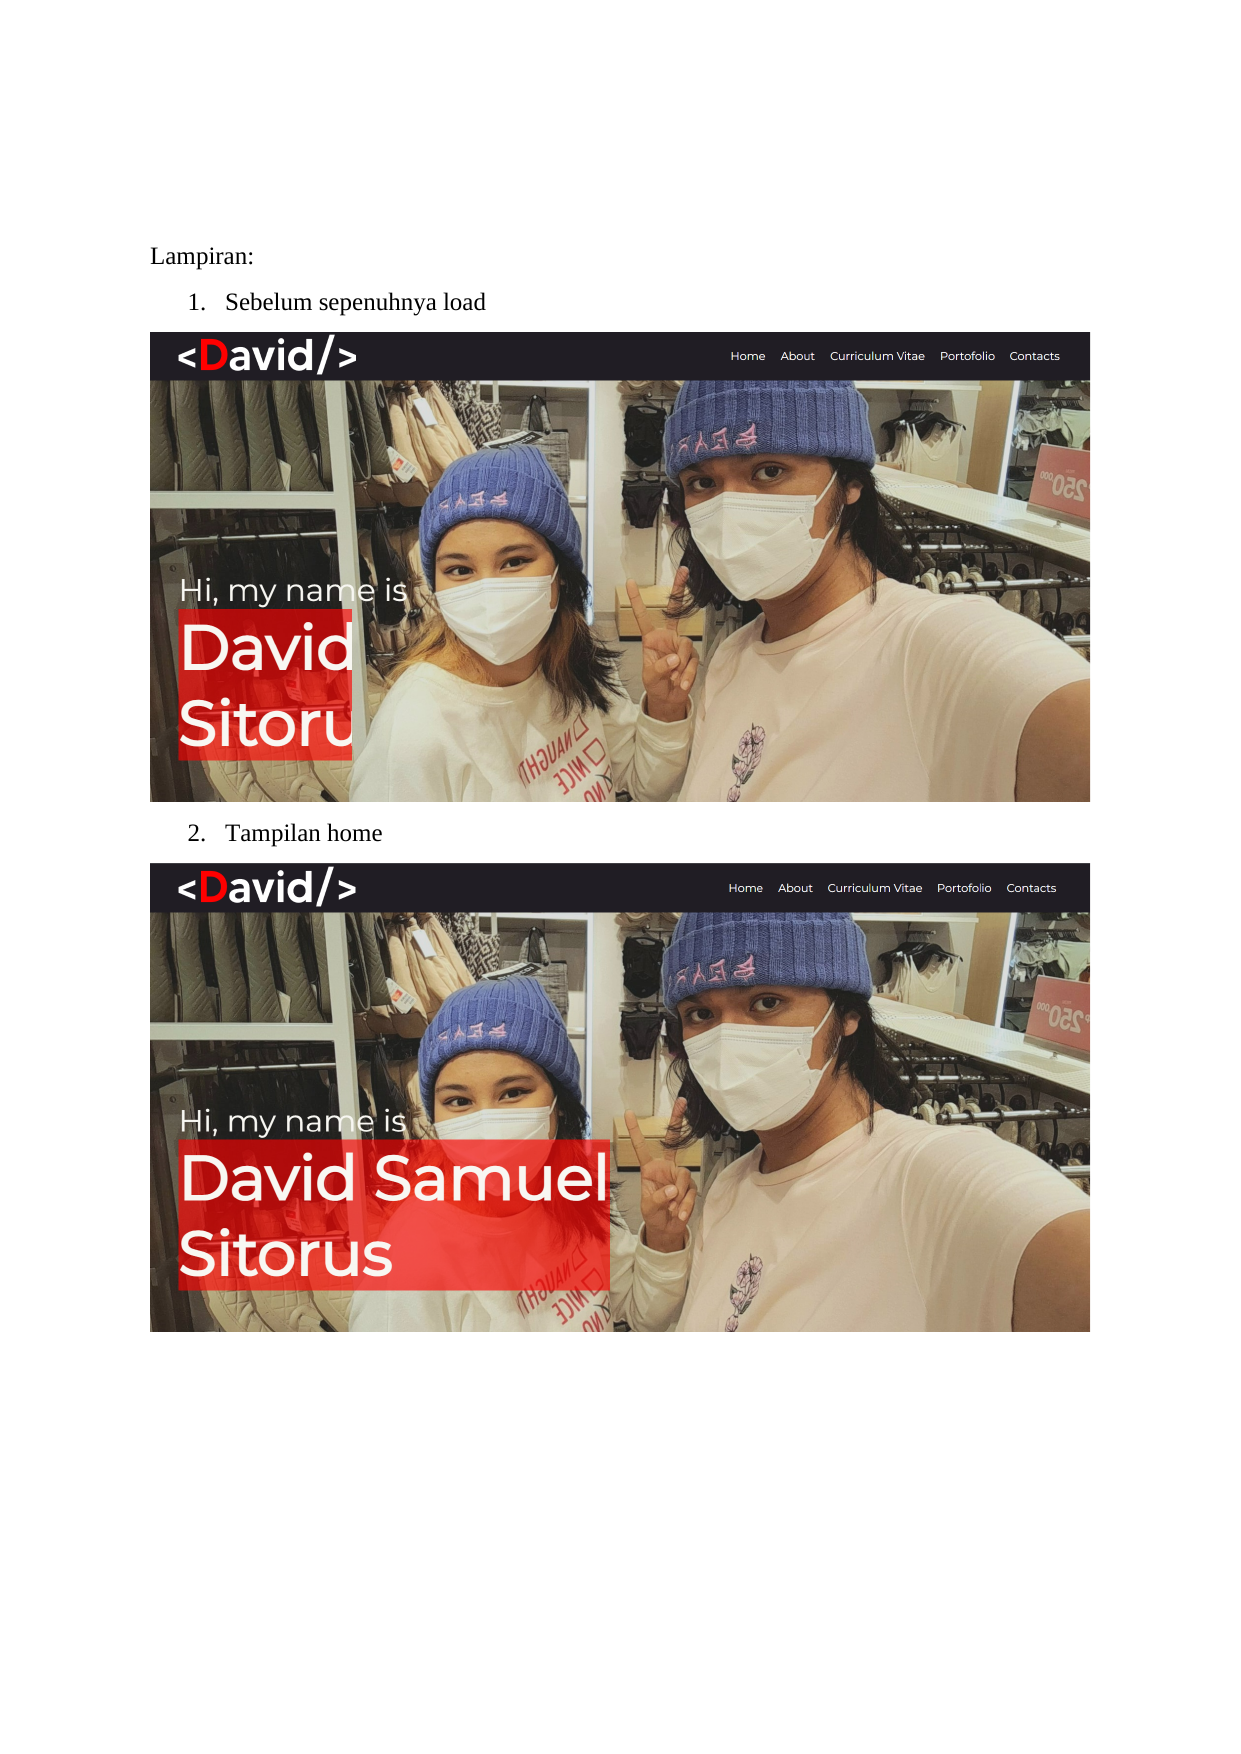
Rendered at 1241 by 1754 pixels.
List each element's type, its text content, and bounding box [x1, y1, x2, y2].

list Sebelum sepenuhnya load [187, 287, 1090, 315]
picture [150, 332, 1091, 802]
picture [150, 863, 1091, 1332]
list Tampilan home [187, 818, 1090, 847]
text Lampiran: [150, 241, 1090, 270]
